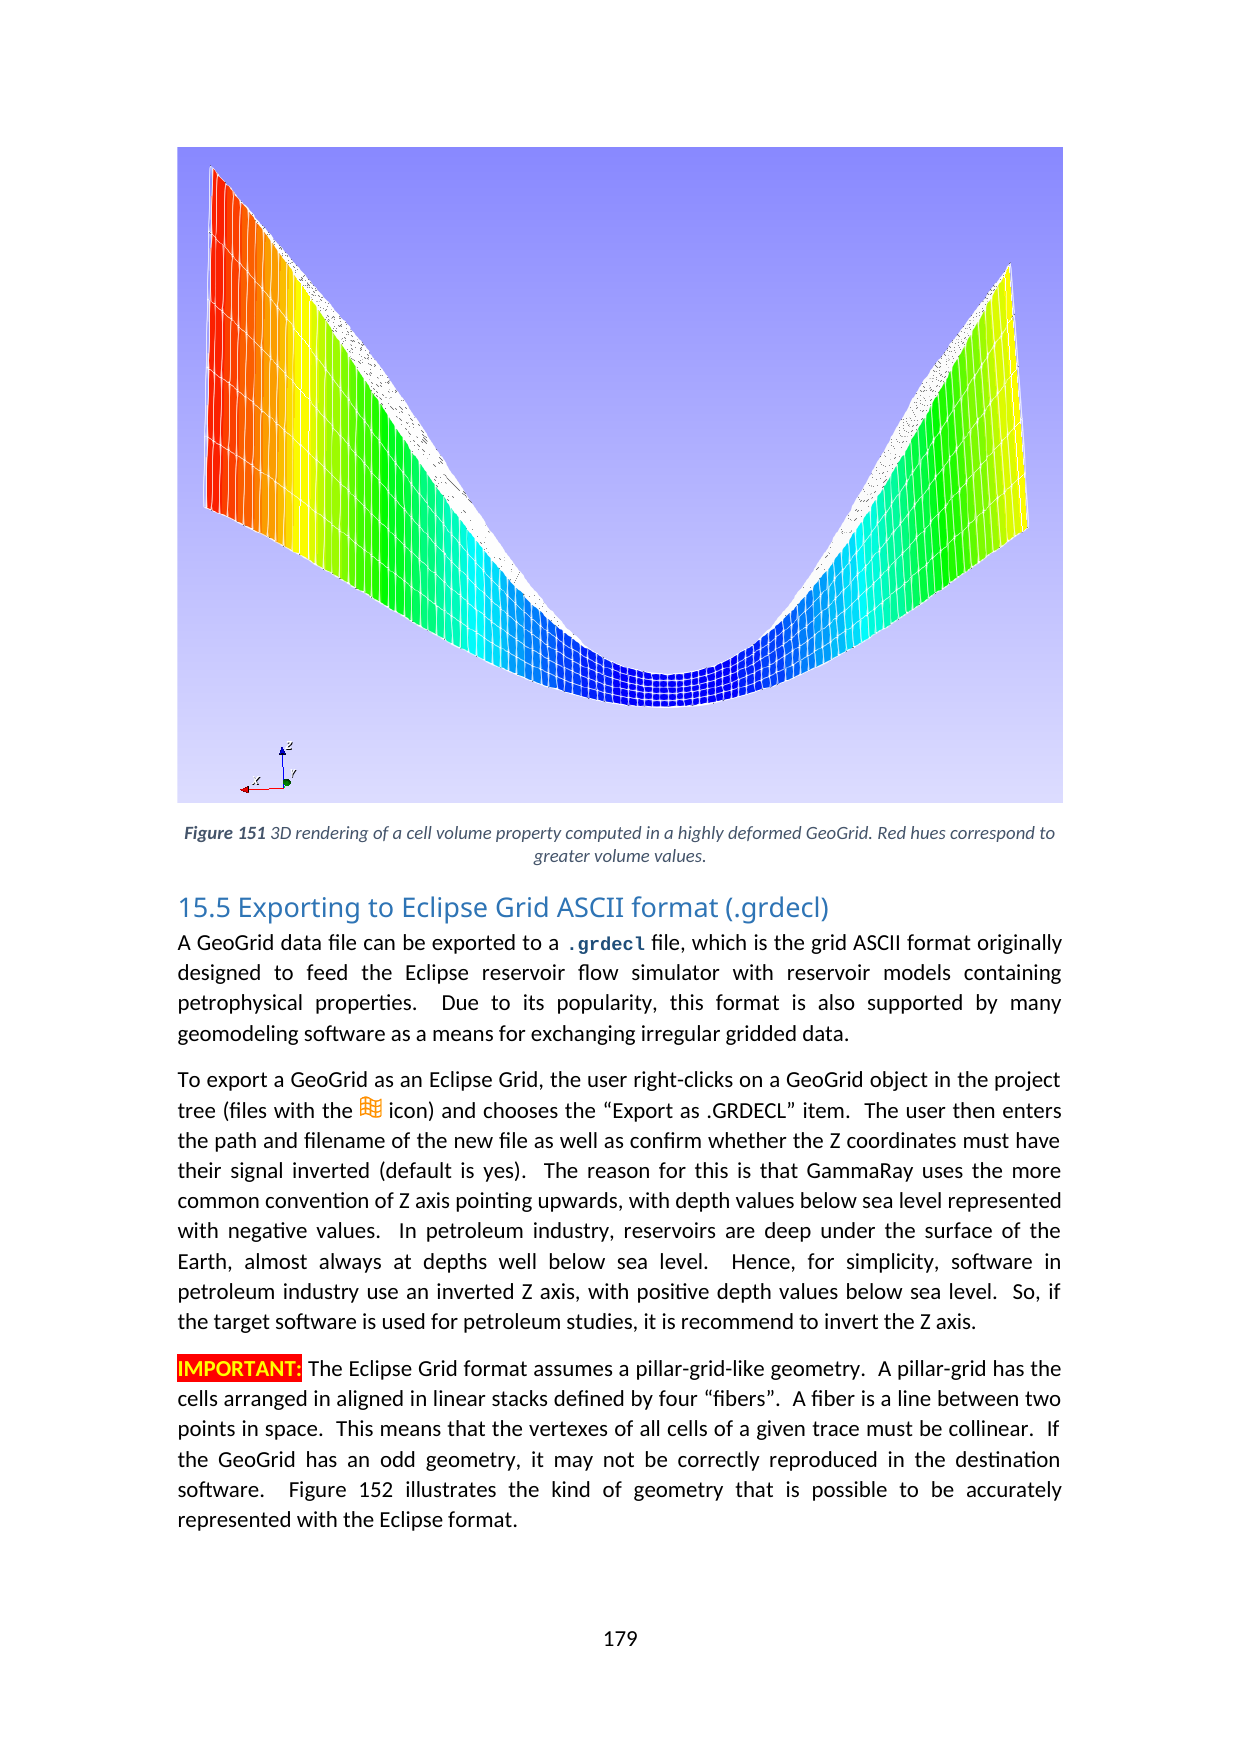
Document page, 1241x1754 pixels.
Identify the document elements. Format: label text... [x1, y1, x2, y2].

picture [360, 1096, 382, 1118]
picture [177, 147, 1063, 803]
text IMPORTANT: The Eclipse Grid format assumes a pillar-grid-like geometry. A pillar-grid has the cells arranged in aligned in linear stacks defined by four “fibers”. A fiber is a line between two points in space. This means that the vertexes of all cells of a given trace must be collinear. If the GeoGrid has an odd geometry, it may not be correctly reproduced in the destination software. Figure 152 illustrates the kind of geometry that is possible to be accurately represented with the Eclipse format. [177, 1354, 1063, 1533]
text Figure 151 3D rendering of a cell volume property computed in a highly deformed GeoGrid. Red hues correspond to greater volume values. [177, 822, 1063, 867]
text To export a GeoGrid as an Eclipse Grid, the user right-clicks on a GeoGrid object in the project tree (files with the icon) and chooses the “Export as .GRDECL” item. The user then enters the path and filename of the new file as well as confirm whether the Z coordinates must have their signal inverted (default is yes). The reason for this is that GammaRay uses the more common convention of Z axis pointing upwards, with depth values below sea level represented with negative values. In petroleum industry, reservoirs are deep under the surface of the Earth, almost always at depths well below sea level. Hence, for simplicity, software in petroleum industry use an inverted Z axis, with positive depth values below sea level. So, if the target software is used for petroleum studies, it is recommend to invert the Z axis. [177, 1066, 1063, 1335]
subtitle Exporting to Eclipse Grid ASCII format (.grdecl) [177, 888, 1063, 925]
text A GeoGrid data file can be exported to a .grdecl file, which is the grid ASCII format originally designed to feed the Eclipse reservoir flow simulator with reservoir models containing petrophysical properties. Due to its popularity, this format is also supported by many geomodeling software as a means for exchanging irregular gridded data. [177, 928, 1063, 1047]
